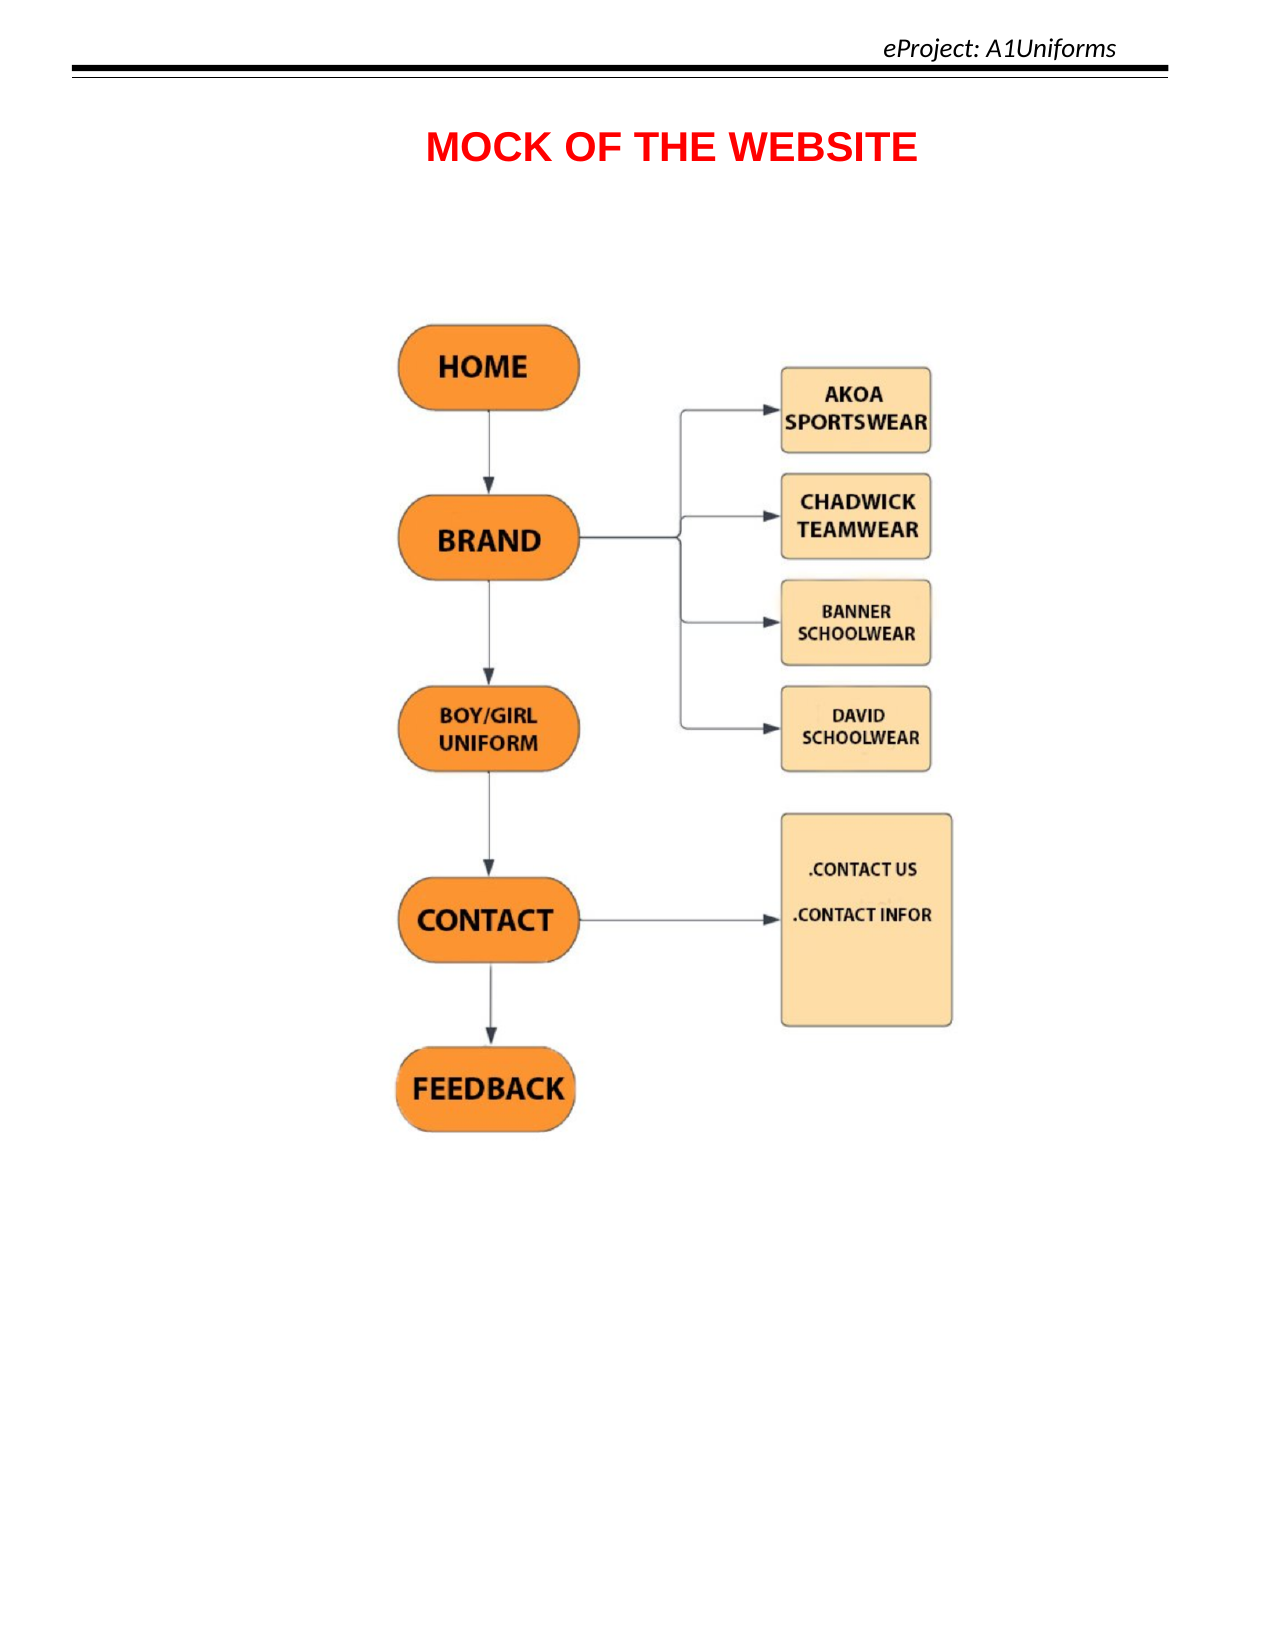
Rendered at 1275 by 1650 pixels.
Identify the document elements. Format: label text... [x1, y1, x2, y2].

picture [317, 251, 1027, 1185]
text MOCK OF THE WEBSITE [133, 122, 1211, 170]
